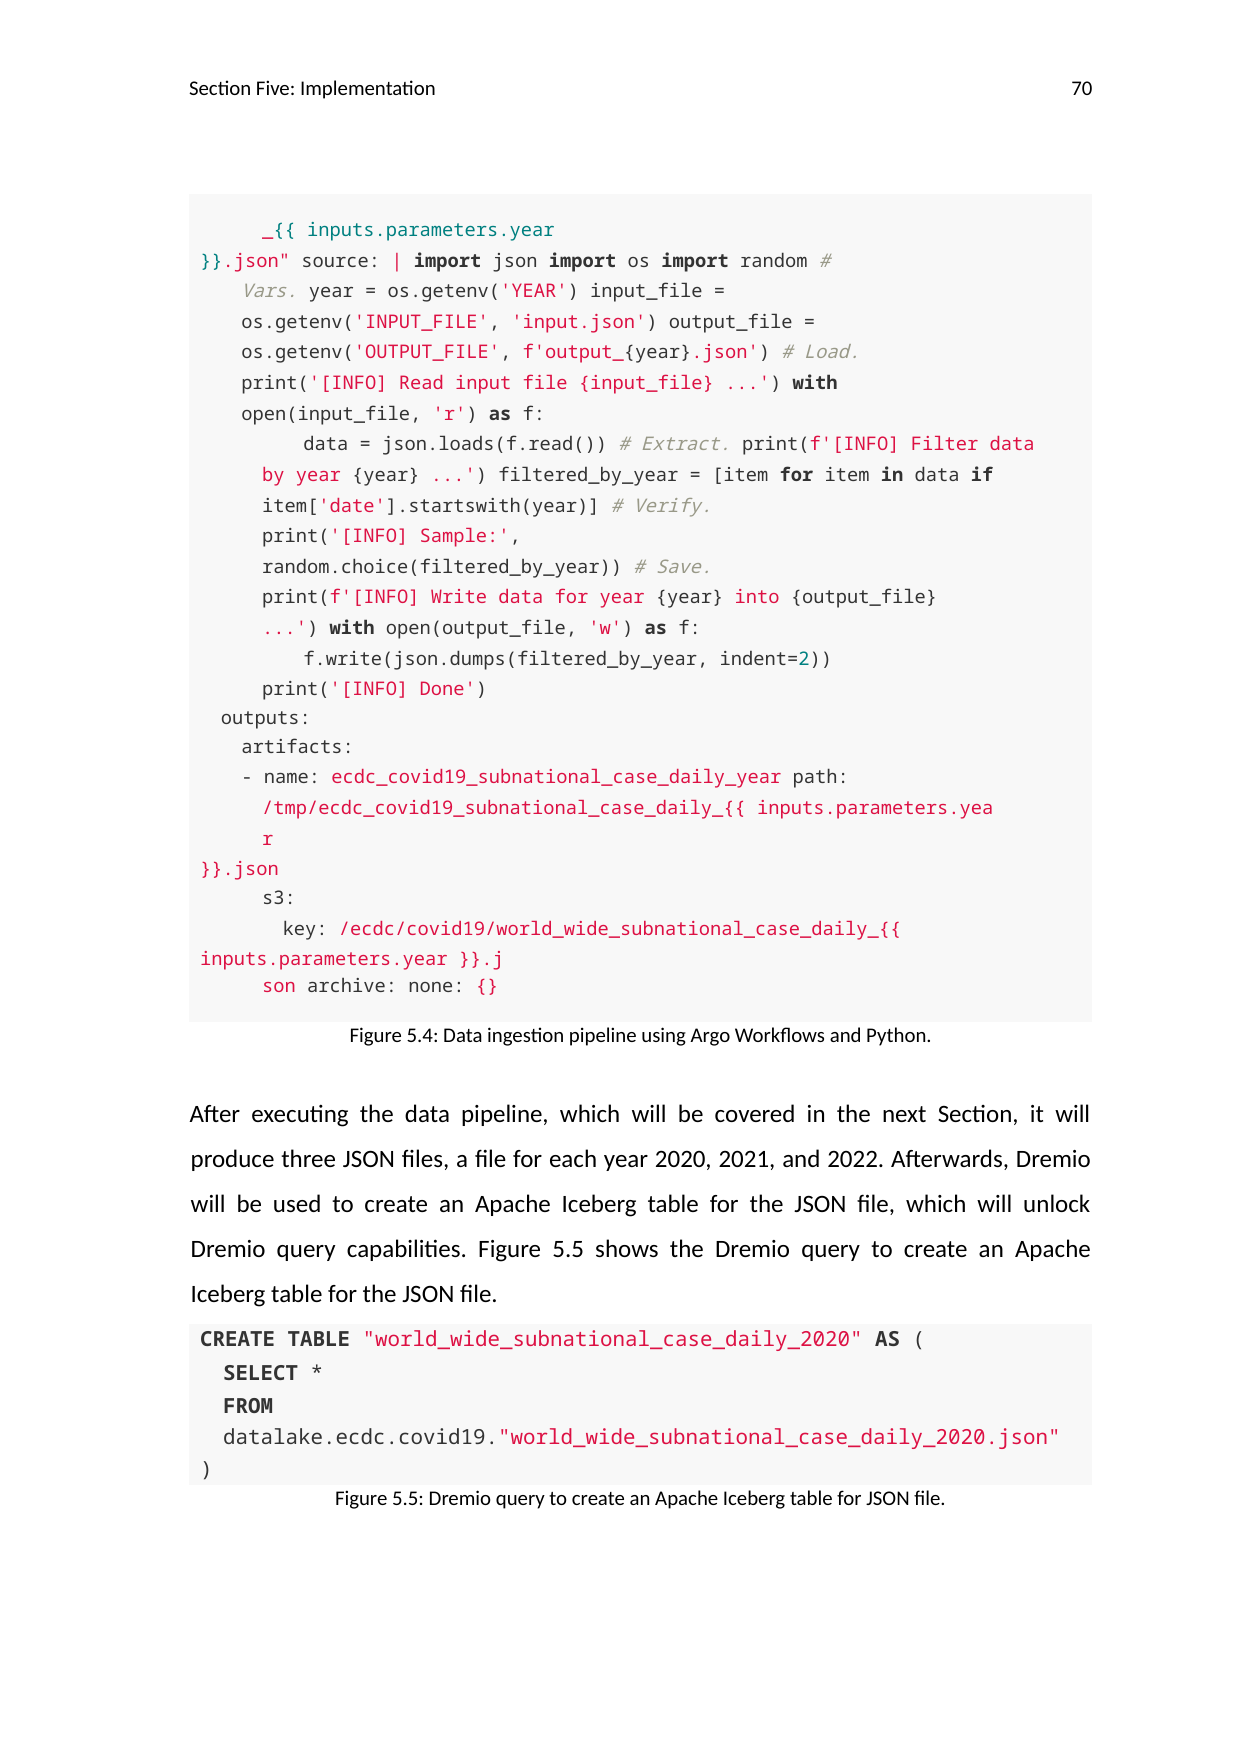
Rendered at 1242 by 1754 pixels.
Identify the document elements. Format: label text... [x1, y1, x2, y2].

text After executing the data pipeline, which will be covered in the next Section, it will produce three JSON files, a file for each year 2020, 2021, and 2022. Afterwards, Dremio will be used to create an Apache Iceberg table for the JSON file, which will unlock Dremio query capabilities. Figure 5.5 shows the Dremio query to create an Apache Iceberg table for the JSON file. [189, 1098, 1092, 1309]
text Figure 5.4: Data ingestion pipeline using Argo Workflows and Python. [193, 1022, 1088, 1048]
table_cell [189, 194, 1092, 1022]
text Figure 5.5: Dremio query to create an Apache Iceberg table for JSON file. [193, 1485, 1088, 1510]
table_header CREATE TABLE "world_wide_subnational_case_daily_2020" AS ( SELECT * FROM datalake.ecdc.covid19."world_wide_subnational_case_daily_2020.json" ) [189, 1324, 1092, 1485]
